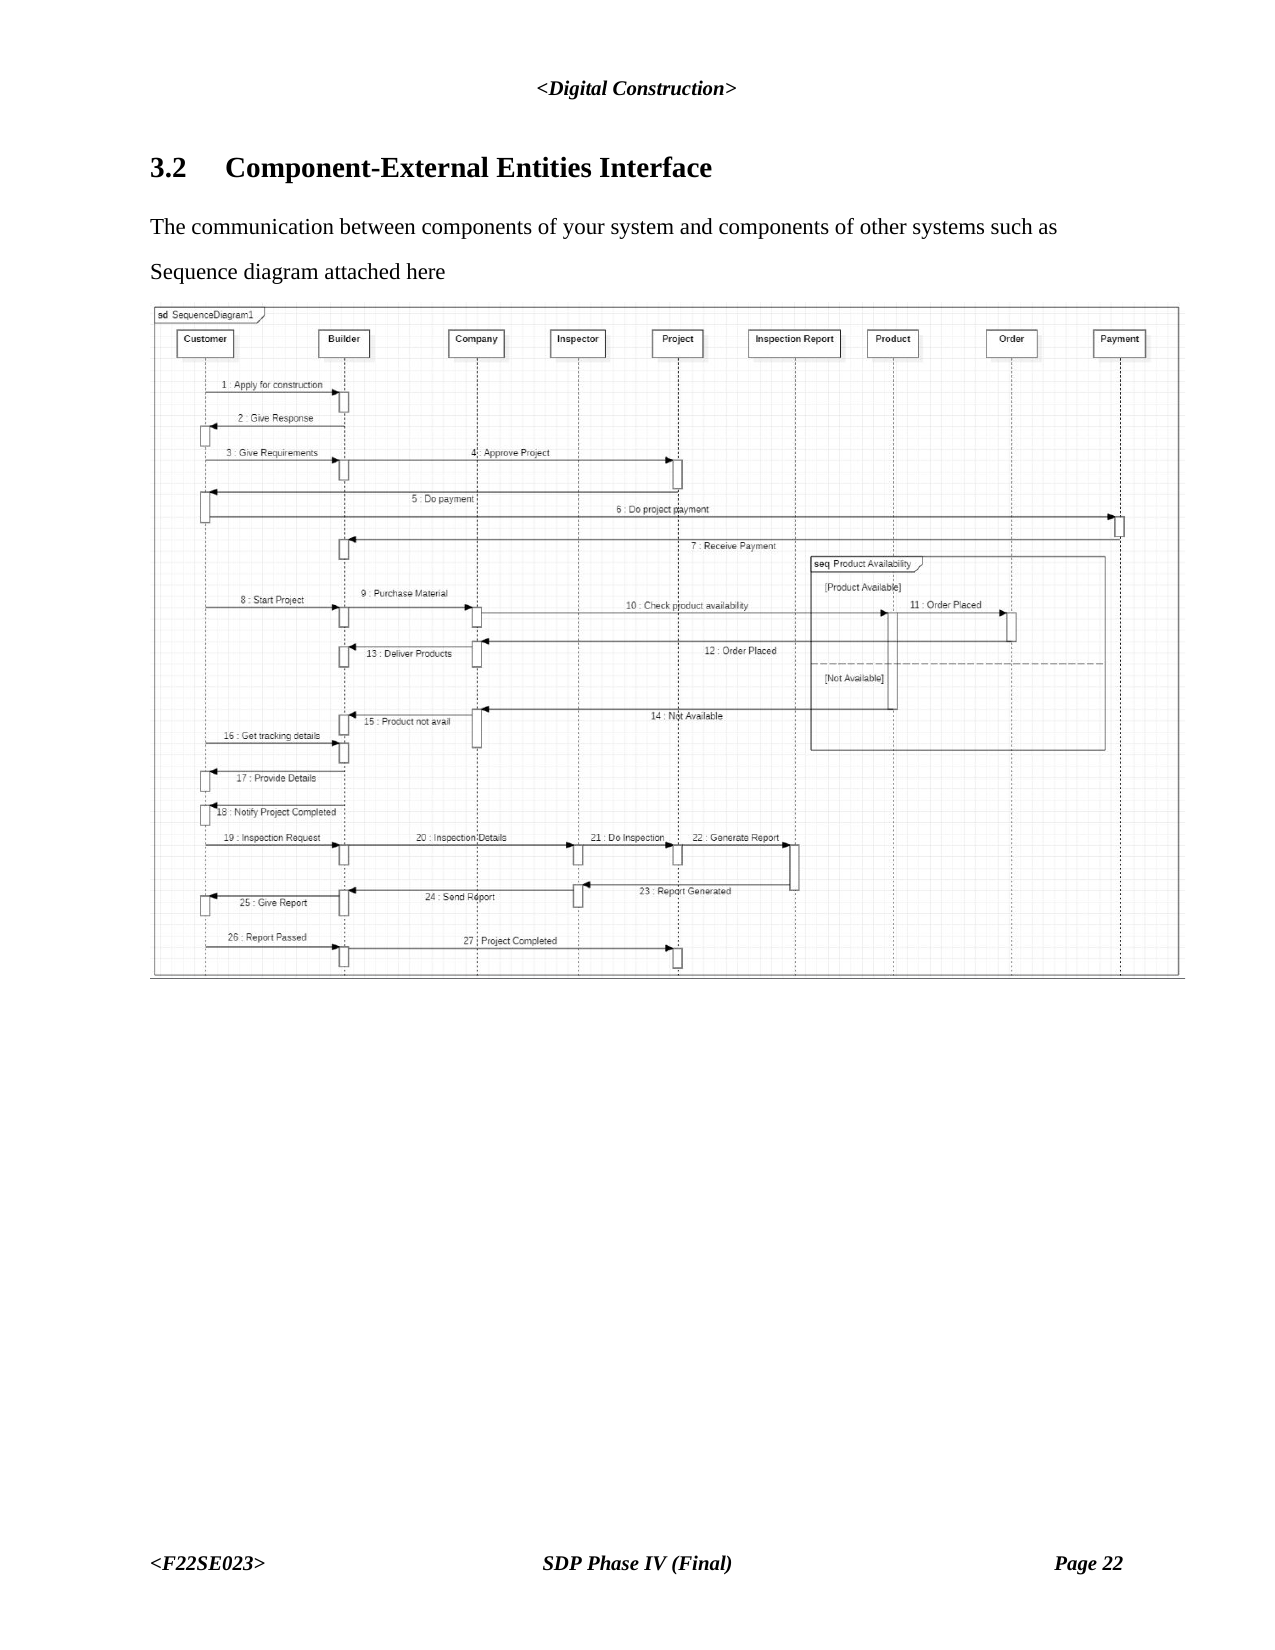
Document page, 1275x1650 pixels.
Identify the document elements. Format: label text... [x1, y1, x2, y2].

subtitle Component-External Entities Interface [150, 150, 1125, 183]
text The communication between components of your system and components of other systems such as [150, 213, 1125, 239]
text Sequence diagram attached here [150, 258, 1125, 284]
picture [150, 302, 1185, 979]
